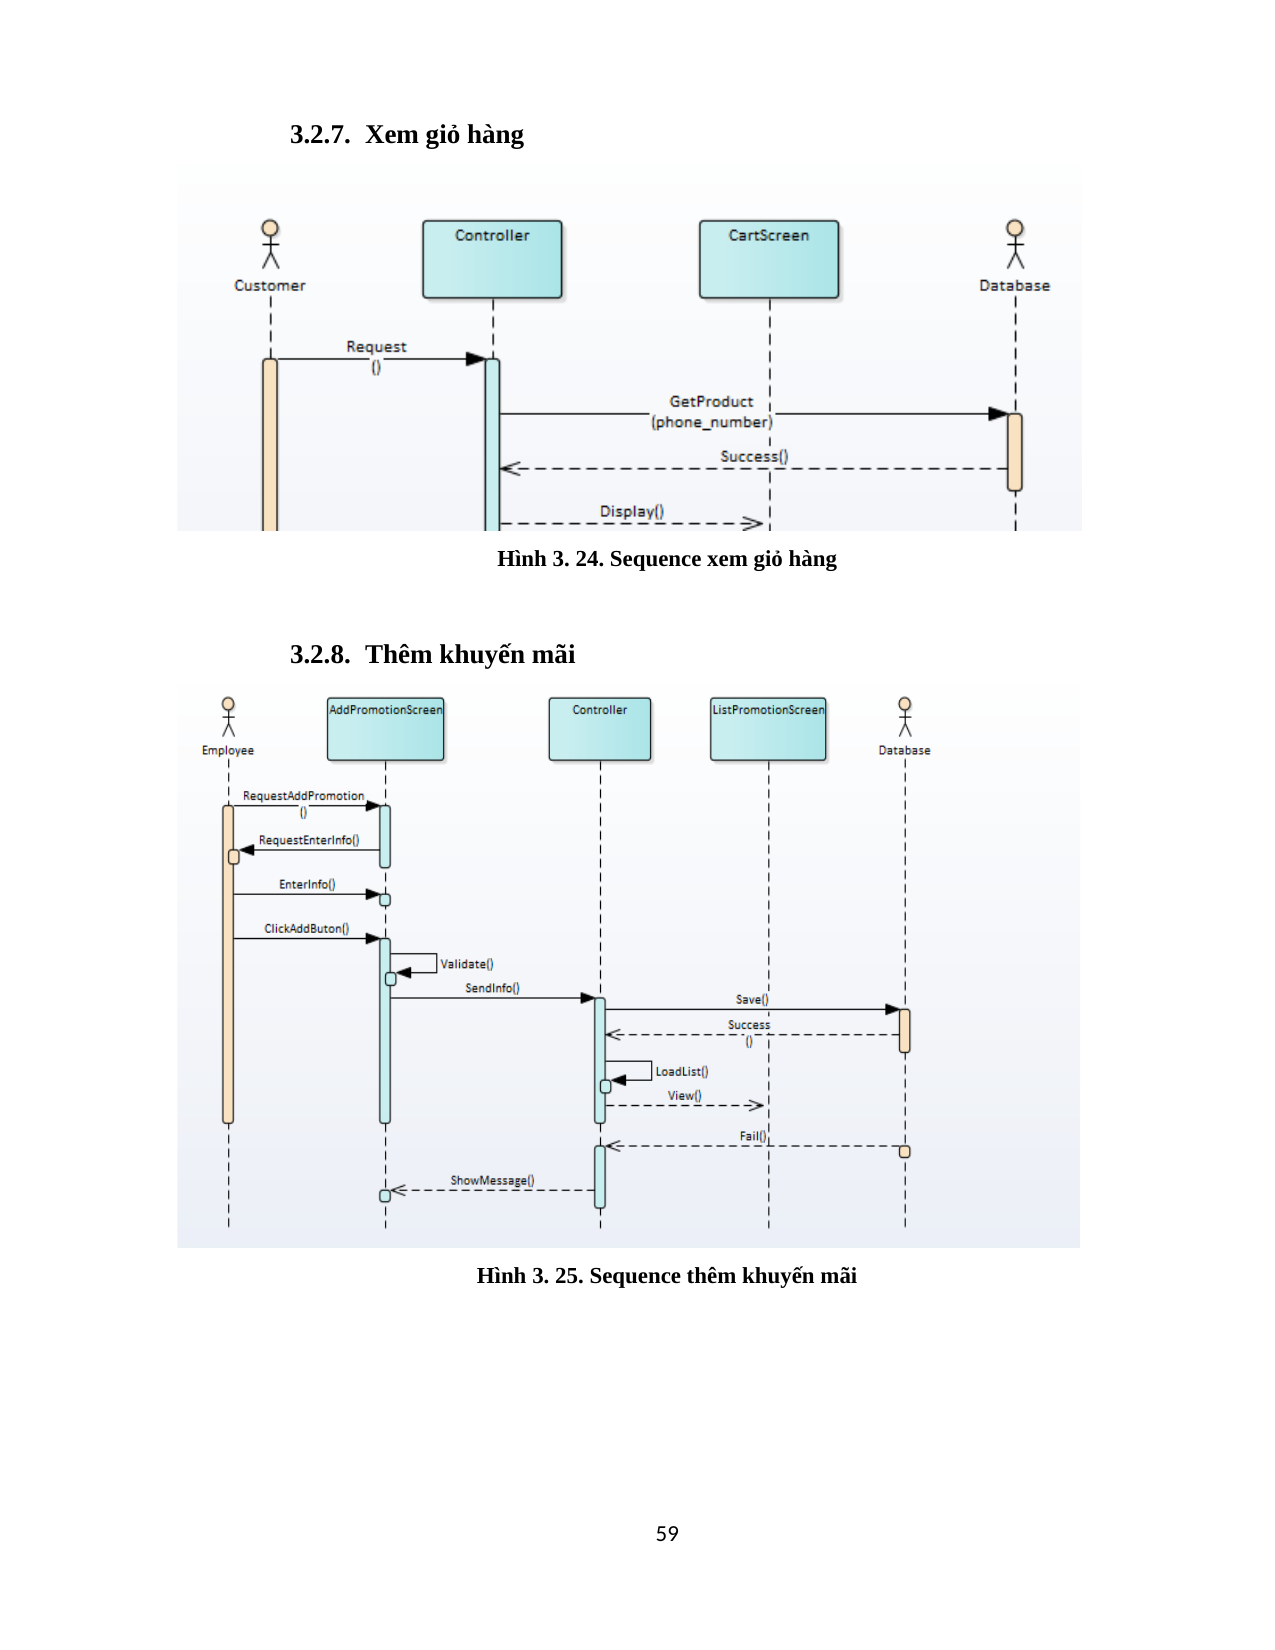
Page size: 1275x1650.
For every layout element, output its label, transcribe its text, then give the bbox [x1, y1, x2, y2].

list Thêm khuyến mãi [290, 638, 1157, 670]
text Hình 3. 24. Sequence xem giỏ hàng [177, 545, 1157, 571]
picture [177, 685, 1081, 1248]
list Xem giỏ hàng [290, 118, 1157, 149]
picture [177, 164, 1082, 531]
text Hình 3. 25. Sequence thêm khuyến mãi [177, 1262, 1157, 1288]
